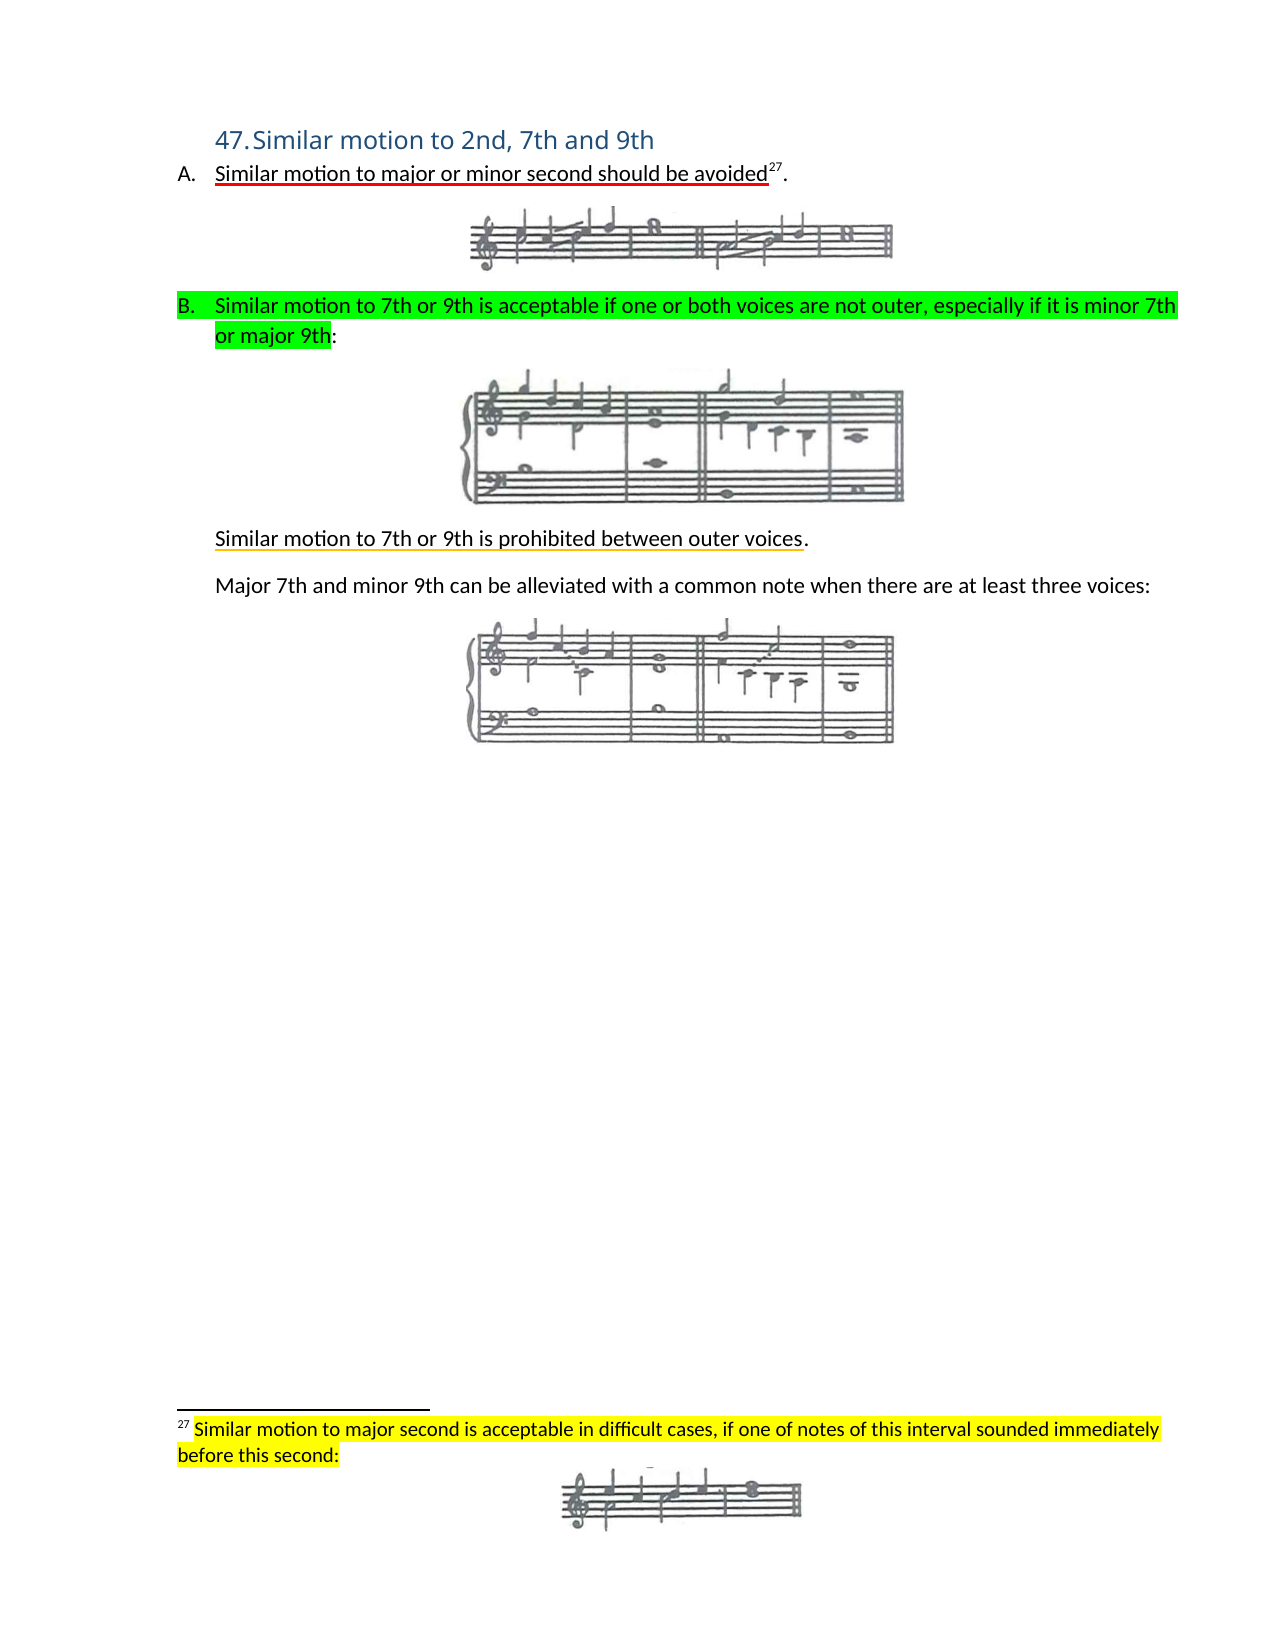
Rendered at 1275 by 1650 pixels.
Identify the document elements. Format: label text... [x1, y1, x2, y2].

text Similar motion to 7th or 9th is prohibited between outer voices. [177, 524, 1186, 553]
picture [560, 1467, 804, 1532]
picture [466, 618, 898, 746]
list Similar motion to major or minor second should be avoided. [177, 159, 1186, 187]
picture [470, 206, 894, 273]
subtitle Similar motion to 2nd, 7th and 9th [215, 122, 1186, 156]
text Major 7th and minor 9th can be alleviated with a common note when there are at least three voices: [177, 571, 1186, 599]
picture [457, 368, 907, 506]
list Similar motion to 7th or 9th is acceptable if one or both voices are not outer, especially if it is minor 7th or major 9th: [177, 291, 1186, 349]
